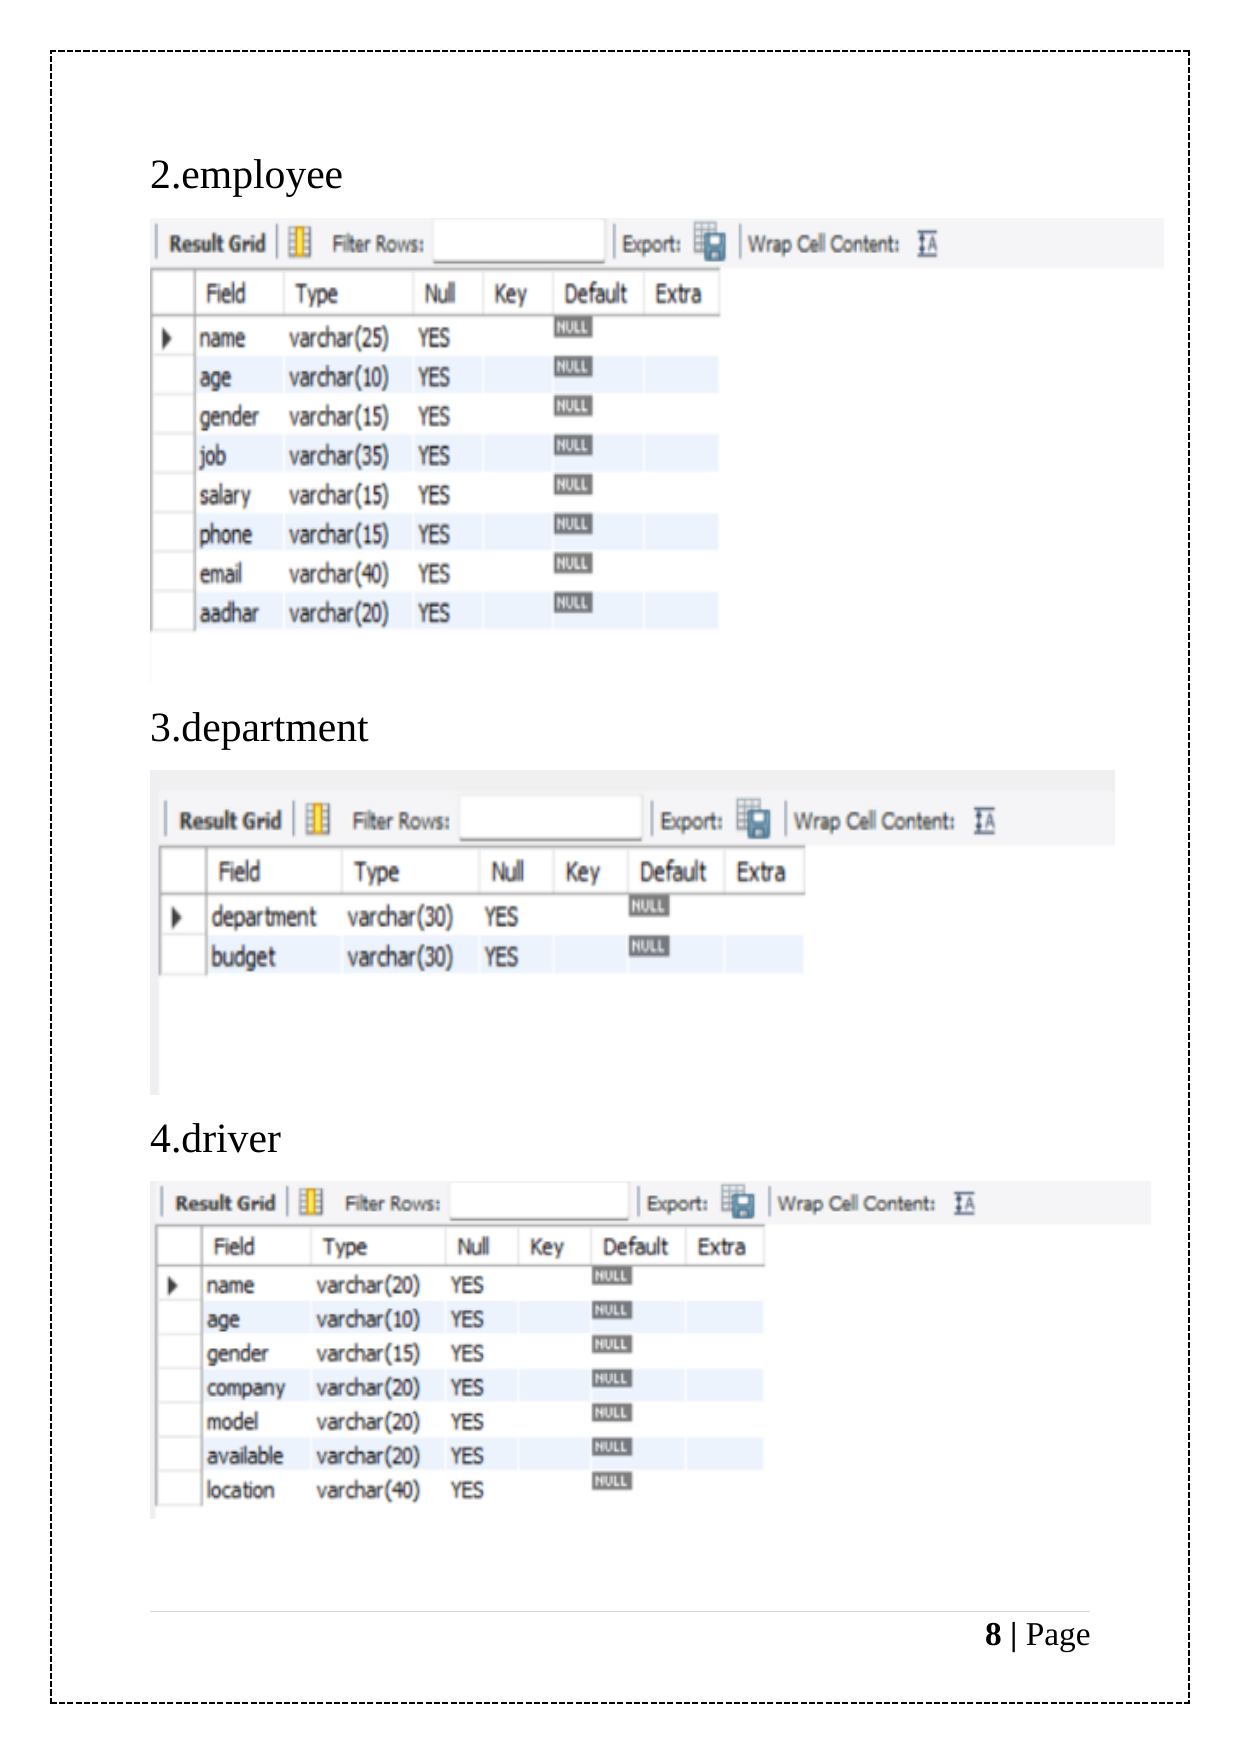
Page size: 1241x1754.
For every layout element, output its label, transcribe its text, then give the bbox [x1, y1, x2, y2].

text 4.driver [150, 1113, 1090, 1161]
text 2.employee [150, 150, 1090, 198]
text 3.department [150, 702, 1090, 750]
